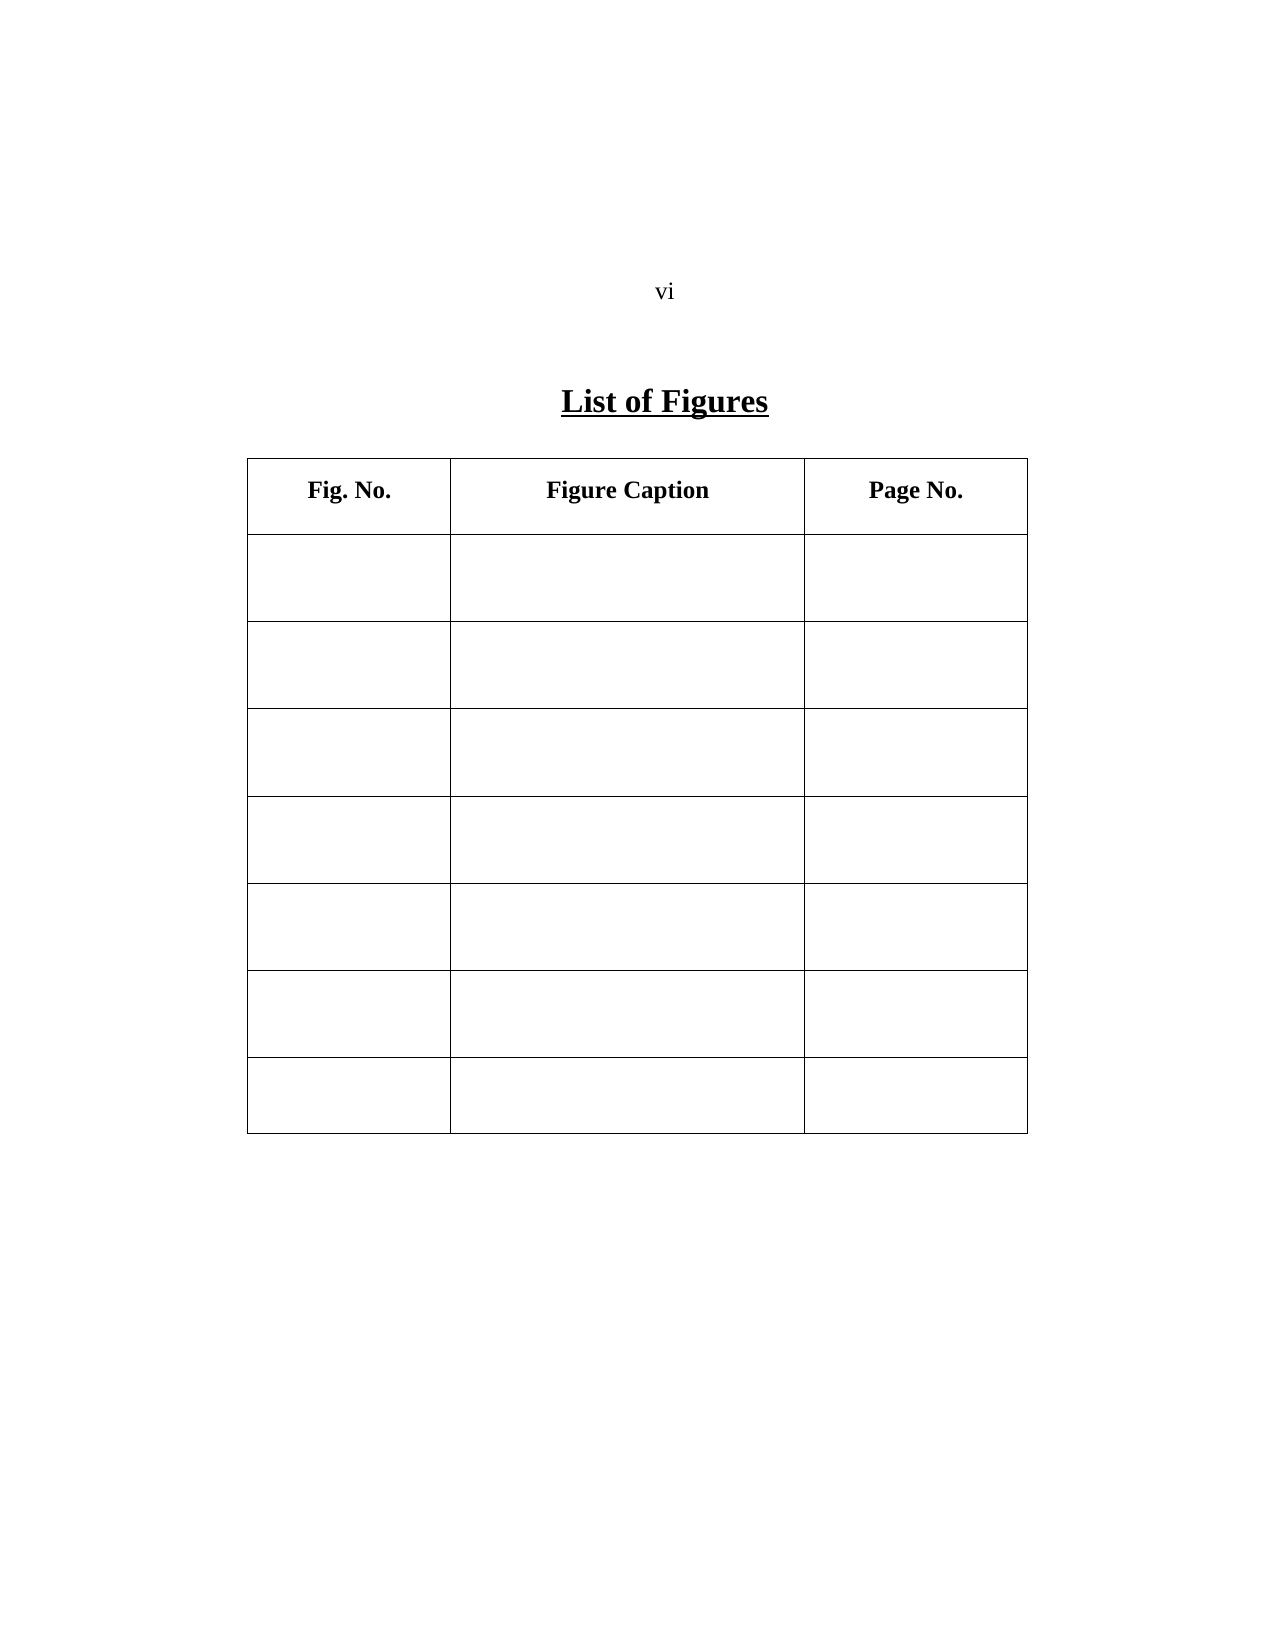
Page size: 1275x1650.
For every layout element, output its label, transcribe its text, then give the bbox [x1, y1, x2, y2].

table_cell [248, 709, 450, 796]
table_cell [805, 971, 1027, 1057]
table_cell [805, 797, 1027, 883]
table_cell [805, 535, 1027, 621]
table_cell [248, 622, 450, 708]
table_cell [805, 622, 1027, 708]
table_cell [248, 797, 450, 883]
table_header Page No. [805, 459, 1027, 534]
table_cell [805, 884, 1027, 970]
table_cell [451, 709, 804, 796]
table_cell [248, 535, 450, 621]
text List of Figures [150, 381, 1179, 420]
table_header Fig. No. [248, 459, 450, 534]
table_cell [805, 709, 1027, 796]
table_cell [451, 797, 804, 883]
table_cell [451, 1058, 804, 1133]
table_cell [451, 535, 804, 621]
table_cell [451, 971, 804, 1057]
table_cell [248, 1058, 450, 1133]
table_cell [451, 622, 804, 708]
table_cell [451, 884, 804, 970]
text vi [150, 276, 1179, 305]
table_cell [805, 1058, 1027, 1133]
table_cell [248, 971, 450, 1057]
table_cell [248, 884, 450, 970]
table_header Figure Caption [451, 459, 804, 534]
